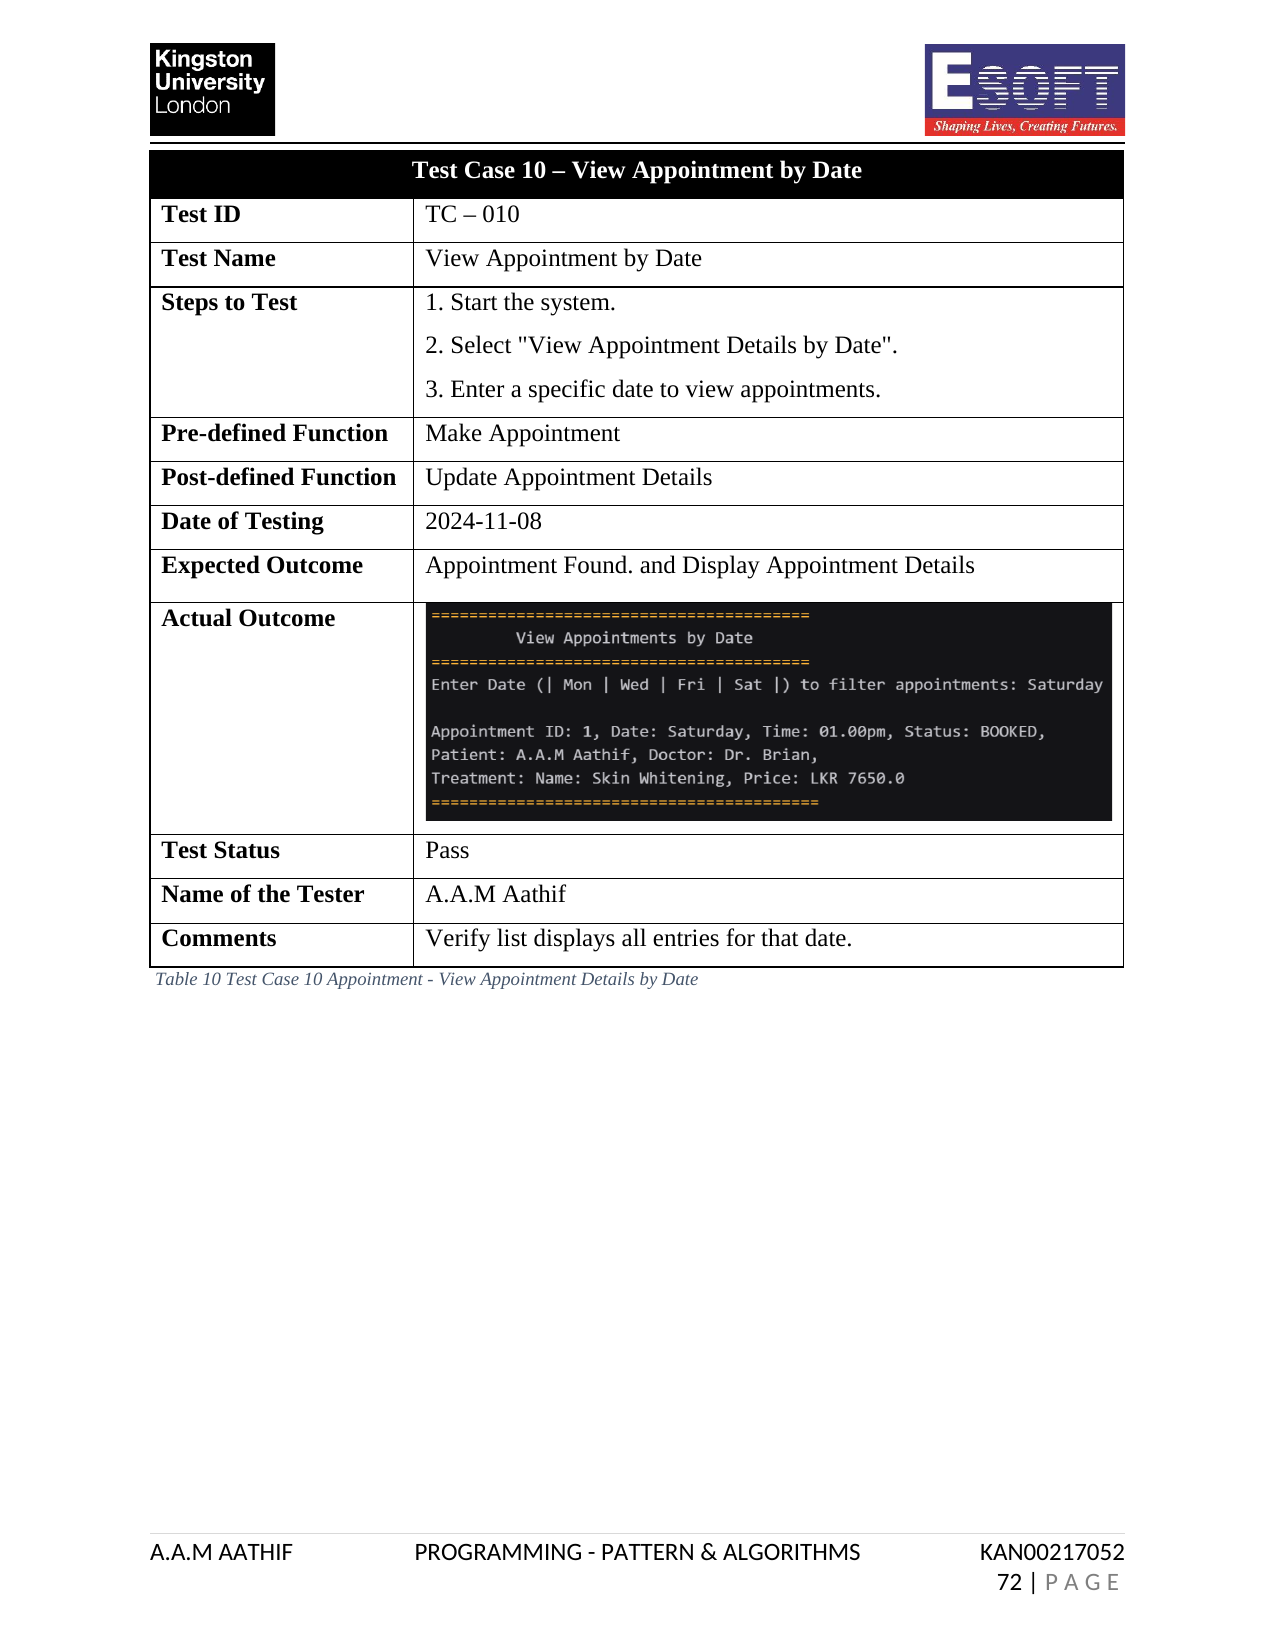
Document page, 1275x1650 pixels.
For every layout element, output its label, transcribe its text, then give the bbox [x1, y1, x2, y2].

table_cell Pre-defined Function [151, 418, 413, 461]
table_cell Steps to Test [151, 288, 413, 417]
table_cell Actual Outcome [151, 603, 413, 834]
table_cell 1. Start the system. 2. Select "View Appointment Details by Date". 3. Enter a specific date to view appointments. [414, 288, 1123, 417]
table_cell Appointment Found. and Display Appointment Details [414, 550, 1123, 602]
table_header Test Case 10 – View Appointment by Date [151, 151, 1123, 198]
table_cell Date of Testing [151, 506, 413, 549]
table_cell Post-defined Function [151, 462, 413, 505]
table_cell Test ID [151, 199, 413, 242]
picture [924, 44, 1126, 136]
table_cell Test Name [151, 243, 413, 286]
table_cell Expected Outcome [151, 550, 413, 602]
picture [150, 43, 275, 136]
table_cell Update Appointment Details [414, 462, 1123, 505]
table_cell TC – 010 [414, 199, 1123, 242]
table_cell View Appointment by Date [414, 243, 1123, 286]
table_cell Verify list displays all entries for that date. [414, 924, 1123, 966]
table_cell 2024-11-08 [414, 506, 1123, 549]
table_cell Pass [414, 835, 1123, 878]
table_cell [414, 603, 1123, 834]
table_cell Test Status [151, 835, 413, 878]
table_cell Name of the Tester [151, 879, 413, 922]
picture [425, 603, 1113, 821]
table_cell A.A.M Aathif [414, 879, 1123, 922]
table_cell Comments [151, 924, 413, 966]
text Table 10 Test Case 10 Appointment - View Appointment Details by Date [150, 967, 1125, 989]
table_cell Make Appointment [414, 418, 1123, 461]
